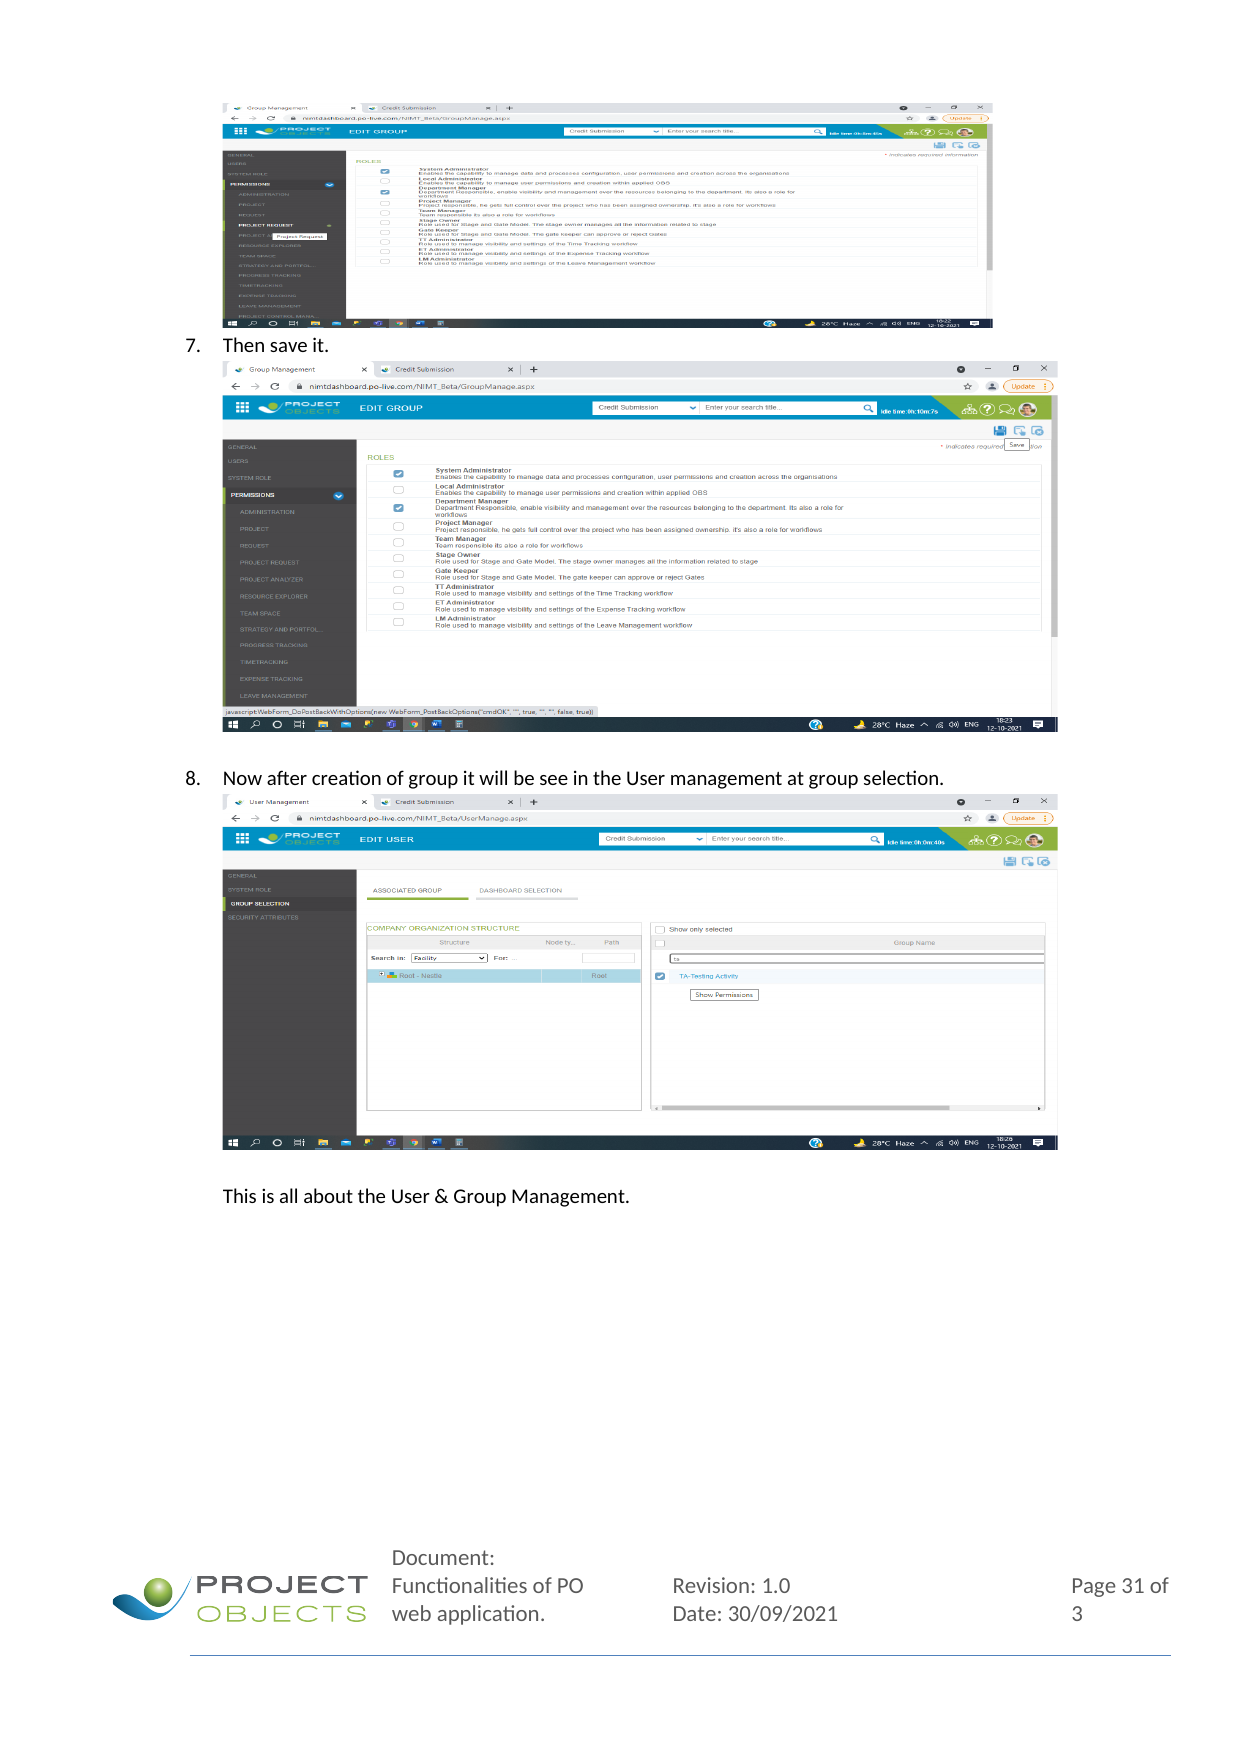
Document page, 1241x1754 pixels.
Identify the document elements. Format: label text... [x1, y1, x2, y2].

picture [237, 403, 248, 412]
list Now after creation of group it will be see in the User management at group selection. [185, 765, 1152, 791]
picture [257, 129, 272, 134]
picture [593, 402, 876, 414]
picture [222, 794, 1058, 1150]
picture [259, 834, 277, 844]
picture [222, 103, 993, 328]
picture [222, 361, 1058, 732]
list This is all about the User & Group Management. [223, 1183, 1152, 1208]
list Then save it. [185, 332, 1152, 357]
picture [237, 838, 248, 843]
picture [565, 128, 825, 135]
picture [259, 403, 277, 413]
picture [600, 833, 883, 845]
picture [112, 1576, 368, 1622]
